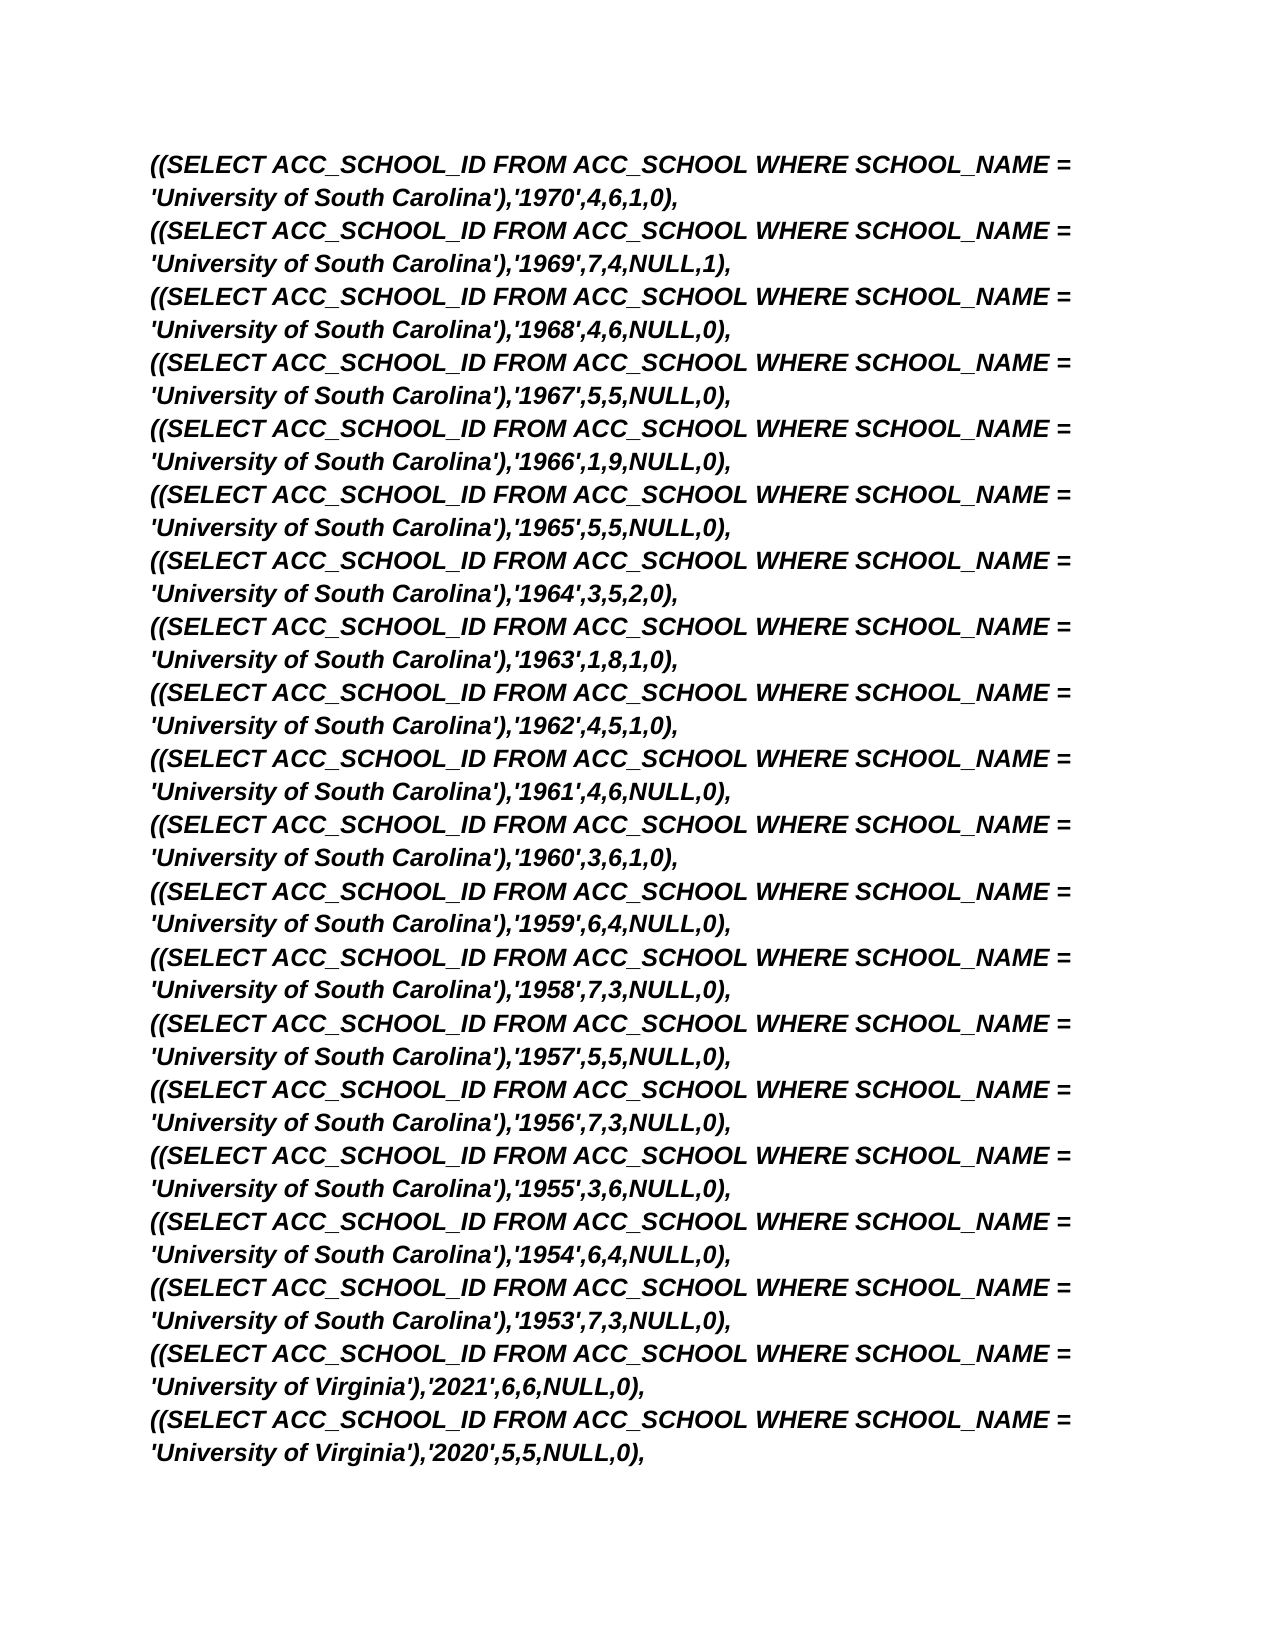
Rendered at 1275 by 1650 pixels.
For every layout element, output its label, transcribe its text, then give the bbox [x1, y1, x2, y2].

text ((SELECT ACC_SCHOOL_ID FROM ACC_SCHOOL WHERE SCHOOL_NAME = 'University of South Carolina'),'1961',4,6,NULL,0), [150, 744, 1125, 806]
text ((SELECT ACC_SCHOOL_ID FROM ACC_SCHOOL WHERE SCHOOL_NAME = 'University of Virginia'),'2021',6,6,NULL,0), [150, 1339, 1125, 1401]
text ((SELECT ACC_SCHOOL_ID FROM ACC_SCHOOL WHERE SCHOOL_NAME = 'University of South Carolina'),'1959',6,4,NULL,0), [150, 876, 1125, 938]
text ((SELECT ACC_SCHOOL_ID FROM ACC_SCHOOL WHERE SCHOOL_NAME = 'University of South Carolina'),'1966',1,9,NULL,0), [150, 414, 1125, 476]
text ((SELECT ACC_SCHOOL_ID FROM ACC_SCHOOL WHERE SCHOOL_NAME = 'University of South Carolina'),'1968',4,6,NULL,0), [150, 282, 1125, 344]
text ((SELECT ACC_SCHOOL_ID FROM ACC_SCHOOL WHERE SCHOOL_NAME = 'University of South Carolina'),'1970',4,6,1,0), [150, 150, 1125, 212]
text ((SELECT ACC_SCHOOL_ID FROM ACC_SCHOOL WHERE SCHOOL_NAME = 'University of South Carolina'),'1960',3,6,1,0), [150, 810, 1125, 872]
text ((SELECT ACC_SCHOOL_ID FROM ACC_SCHOOL WHERE SCHOOL_NAME = 'University of South Carolina'),'1962',4,5,1,0), [150, 678, 1125, 740]
text ((SELECT ACC_SCHOOL_ID FROM ACC_SCHOOL WHERE SCHOOL_NAME = 'University of South Carolina'),'1969',7,4,NULL,1), [150, 216, 1125, 278]
text ((SELECT ACC_SCHOOL_ID FROM ACC_SCHOOL WHERE SCHOOL_NAME = 'University of South Carolina'),'1965',5,5,NULL,0), [150, 480, 1125, 542]
text ((SELECT ACC_SCHOOL_ID FROM ACC_SCHOOL WHERE SCHOOL_NAME = 'University of South Carolina'),'1964',3,5,2,0), [150, 546, 1125, 608]
text ((SELECT ACC_SCHOOL_ID FROM ACC_SCHOOL WHERE SCHOOL_NAME = 'University of South Carolina'),'1956',7,3,NULL,0), [150, 1074, 1125, 1136]
text ((SELECT ACC_SCHOOL_ID FROM ACC_SCHOOL WHERE SCHOOL_NAME = 'University of South Carolina'),'1958',7,3,NULL,0), [150, 942, 1125, 1004]
text ((SELECT ACC_SCHOOL_ID FROM ACC_SCHOOL WHERE SCHOOL_NAME = 'University of Virginia'),'2020',5,5,NULL,0), [150, 1405, 1125, 1467]
text ((SELECT ACC_SCHOOL_ID FROM ACC_SCHOOL WHERE SCHOOL_NAME = 'University of South Carolina'),'1955',3,6,NULL,0), [150, 1141, 1125, 1202]
text ((SELECT ACC_SCHOOL_ID FROM ACC_SCHOOL WHERE SCHOOL_NAME = 'University of South Carolina'),'1953',7,3,NULL,0), [150, 1273, 1125, 1334]
text ((SELECT ACC_SCHOOL_ID FROM ACC_SCHOOL WHERE SCHOOL_NAME = 'University of South Carolina'),'1957',5,5,NULL,0), [150, 1008, 1125, 1070]
text ((SELECT ACC_SCHOOL_ID FROM ACC_SCHOOL WHERE SCHOOL_NAME = 'University of South Carolina'),'1963',1,8,1,0), [150, 612, 1125, 674]
text ((SELECT ACC_SCHOOL_ID FROM ACC_SCHOOL WHERE SCHOOL_NAME = 'University of South Carolina'),'1967',5,5,NULL,0), [150, 348, 1125, 410]
text ((SELECT ACC_SCHOOL_ID FROM ACC_SCHOOL WHERE SCHOOL_NAME = 'University of South Carolina'),'1954',6,4,NULL,0), [150, 1207, 1125, 1268]
